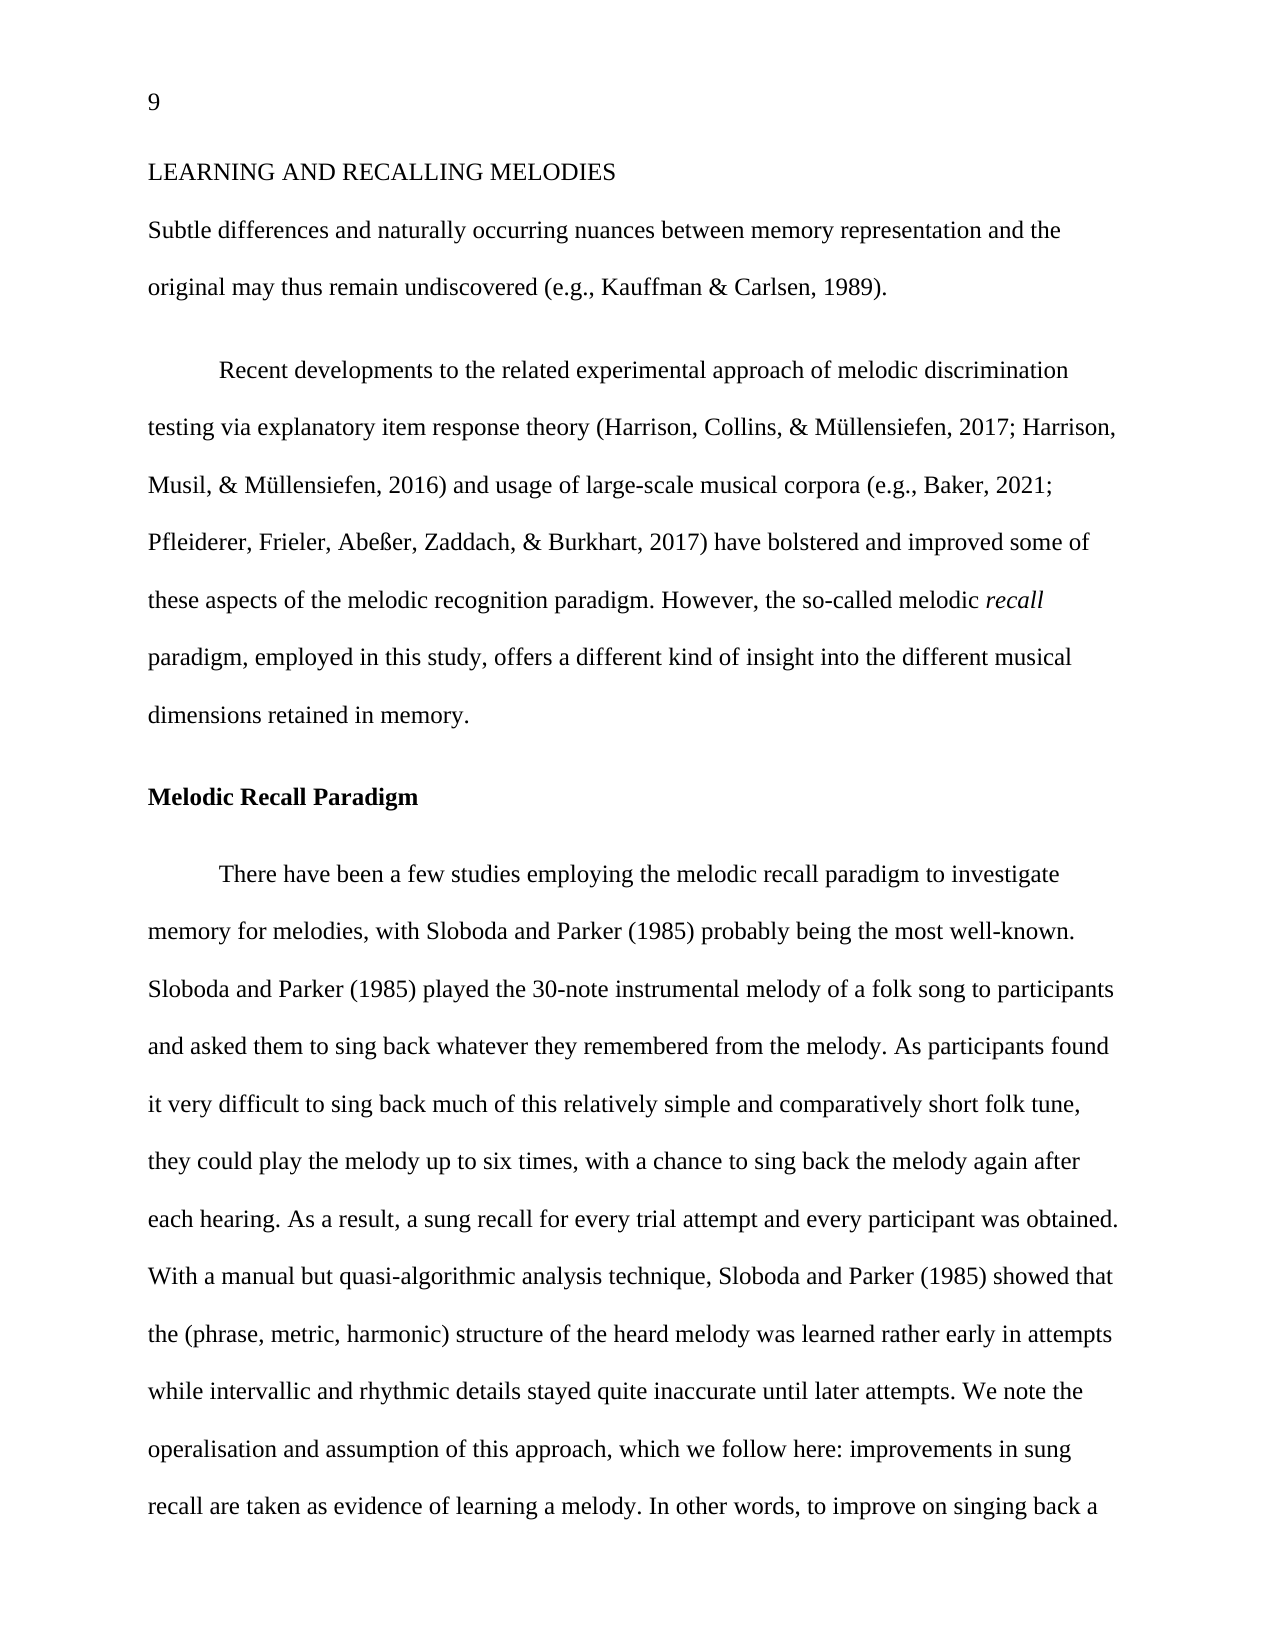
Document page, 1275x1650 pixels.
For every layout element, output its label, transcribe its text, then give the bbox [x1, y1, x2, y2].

text Recent developments to the related experimental approach of melodic discrimination testing via explanatory item response theory (Harrison, Collins, & Müllensiefen, 2017; Harrison, Musil, & Müllensiefen, 2016) and usage of large-scale musical corpora (e.g., Baker, 2021; Pfleiderer, Frieler, Abeßer, Zaddach, & Burkhart, 2017) have bolstered and improved some of these aspects of the melodic recognition paradigm. However, the so-called melodic recall paradigm, employed in this study, offers a different kind of insight into the different musical dimensions retained in memory. [148, 355, 1127, 729]
subtitle Melodic Recall Paradigm [148, 782, 1127, 811]
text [148, 215, 1127, 301]
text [148, 859, 1127, 1520]
